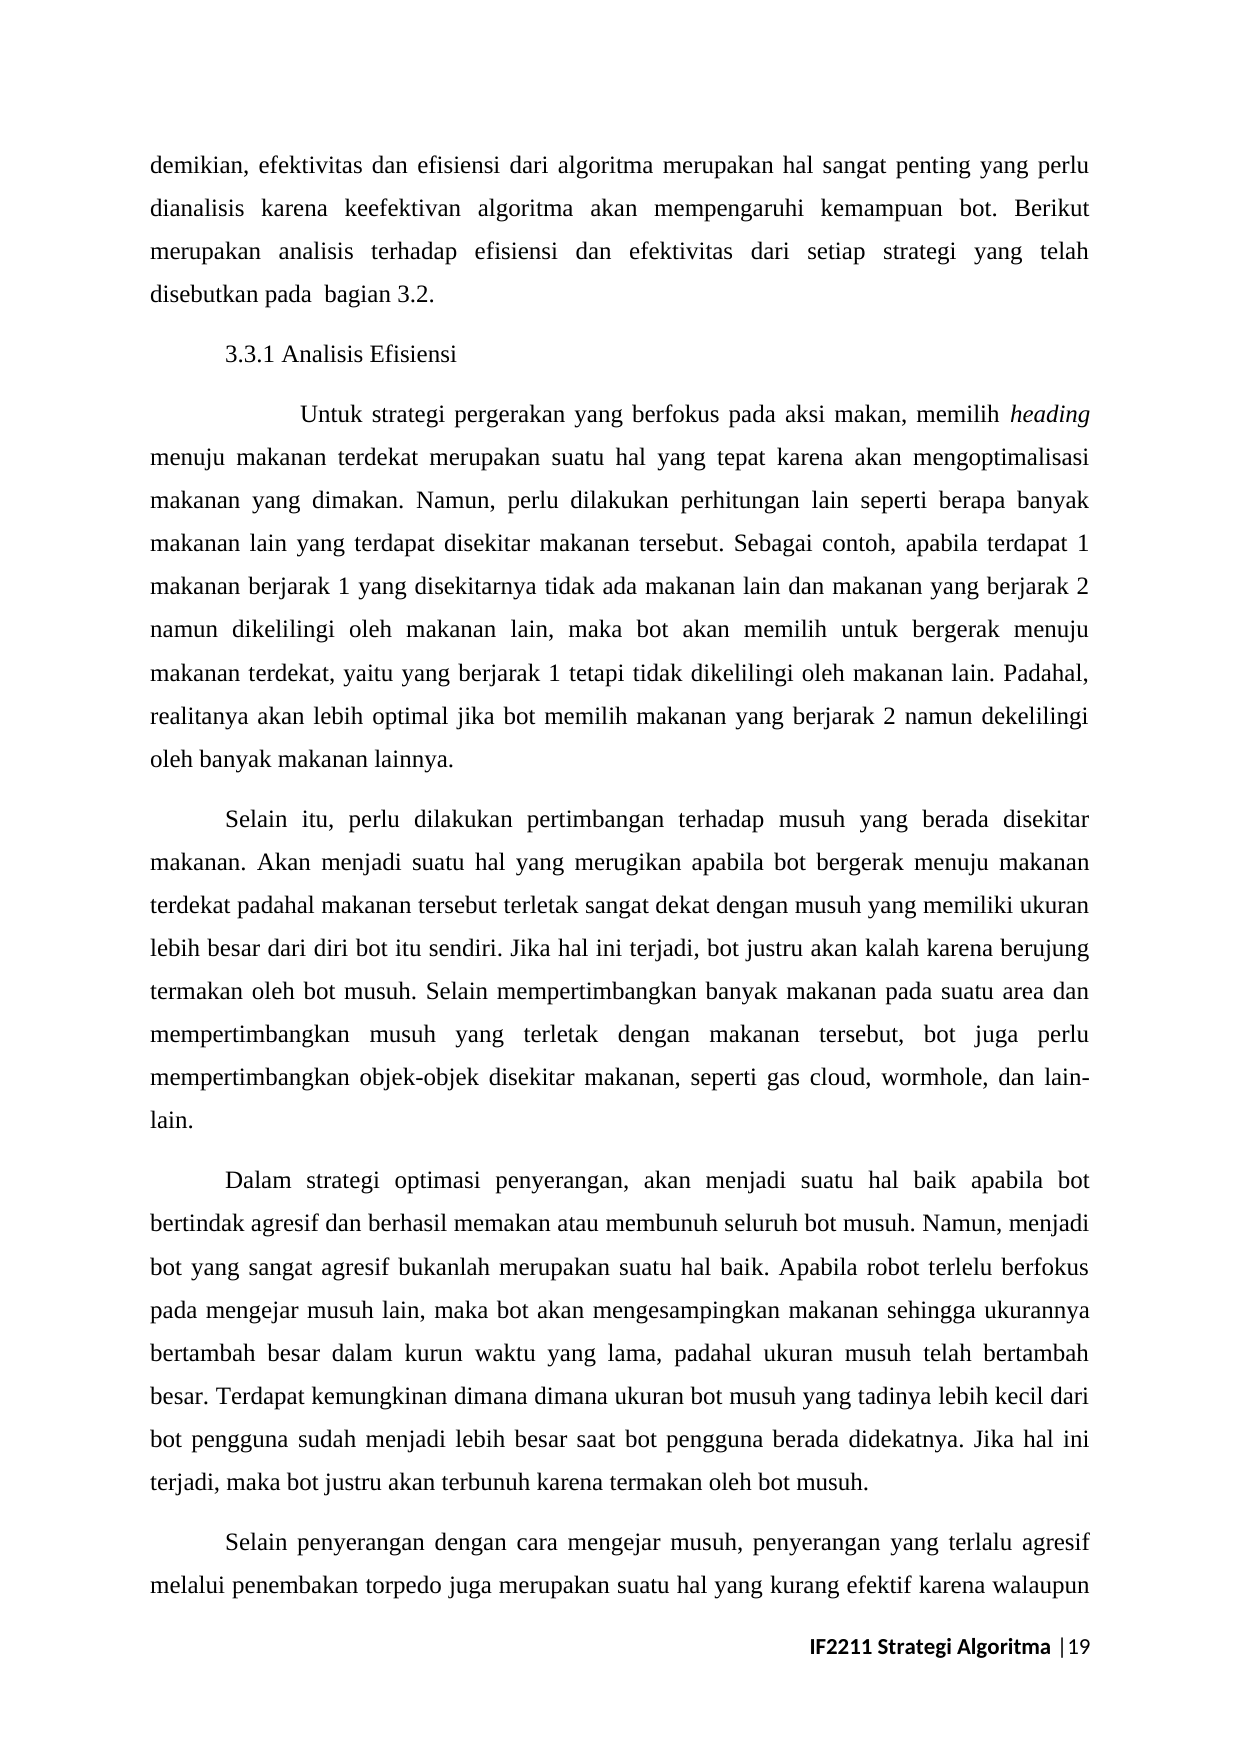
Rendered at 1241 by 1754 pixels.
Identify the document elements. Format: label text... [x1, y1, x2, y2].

text Untuk strategi pergerakan yang berfokus pada aksi makan, memilih heading menuju makanan terdekat merupakan suatu hal yang tepat karena akan mengoptimalisasi makanan yang dimakan. Namun, perlu dilakukan perhitungan lain seperti berapa banyak makanan lain yang terdapat disekitar makanan tersebut. Sebagai contoh, apabila terdapat 1 makanan berjarak 1 yang disekitarnya tidak ada makanan lain dan makanan yang berjarak 2 namun dikelilingi oleh makanan lain, maka bot akan memilih untuk bergerak menuju makanan terdekat, yaitu yang berjarak 1 tetapi tidak dikelilingi oleh makanan lain. Padahal, realitanya akan lebih optimal jika bot memilih makanan yang berjarak 2 namun dekelilingi oleh banyak makanan lainnya. [150, 399, 1090, 773]
text 3.3.1 Analisis Efisiensi [150, 339, 1090, 368]
text Dalam strategi optimasi penyerangan, akan menjadi suatu hal baik apabila bot bertindak agresif dan berhasil memakan atau membunuh seluruh bot musuh. Namun, menjadi bot yang sangat agresif bukanlah merupakan suatu hal baik. Apabila robot terlelu berfokus pada mengejar musuh lain, maka bot akan mengesampingkan makanan sehingga ukurannya bertambah besar dalam kurun waktu yang lama, padahal ukuran musuh telah bertambah besar. Terdapat kemungkinan dimana dimana ukuran bot musuh yang tadinya lebih kecil dari bot pengguna sudah menjadi lebih besar saat bot pengguna berada didekatnya. Jika hal ini terjadi, maka bot justru akan terbunuh karena termakan oleh bot musuh. [150, 1165, 1090, 1496]
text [150, 1527, 1090, 1599]
text Selain itu, perlu dilakukan pertimbangan terhadap musuh yang berada disekitar makanan. Akan menjadi suatu hal yang merugikan apabila bot bergerak menuju makanan terdekat padahal makanan tersebut terletak sangat dekat dengan musuh yang memiliki ukuran lebih besar dari diri bot itu sendiri. Jika hal ini terjadi, bot justru akan kalah karena berujung termakan oleh bot musuh. Selain mempertimbangkan banyak makanan pada suatu area dan mempertimbangkan musuh yang terletak dengan makanan tersebut, bot juga perlu mempertimbangkan objek-objek disekitar makanan, seperti gas cloud, wormhole, dan lain-lain. [150, 804, 1090, 1134]
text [150, 150, 1090, 308]
